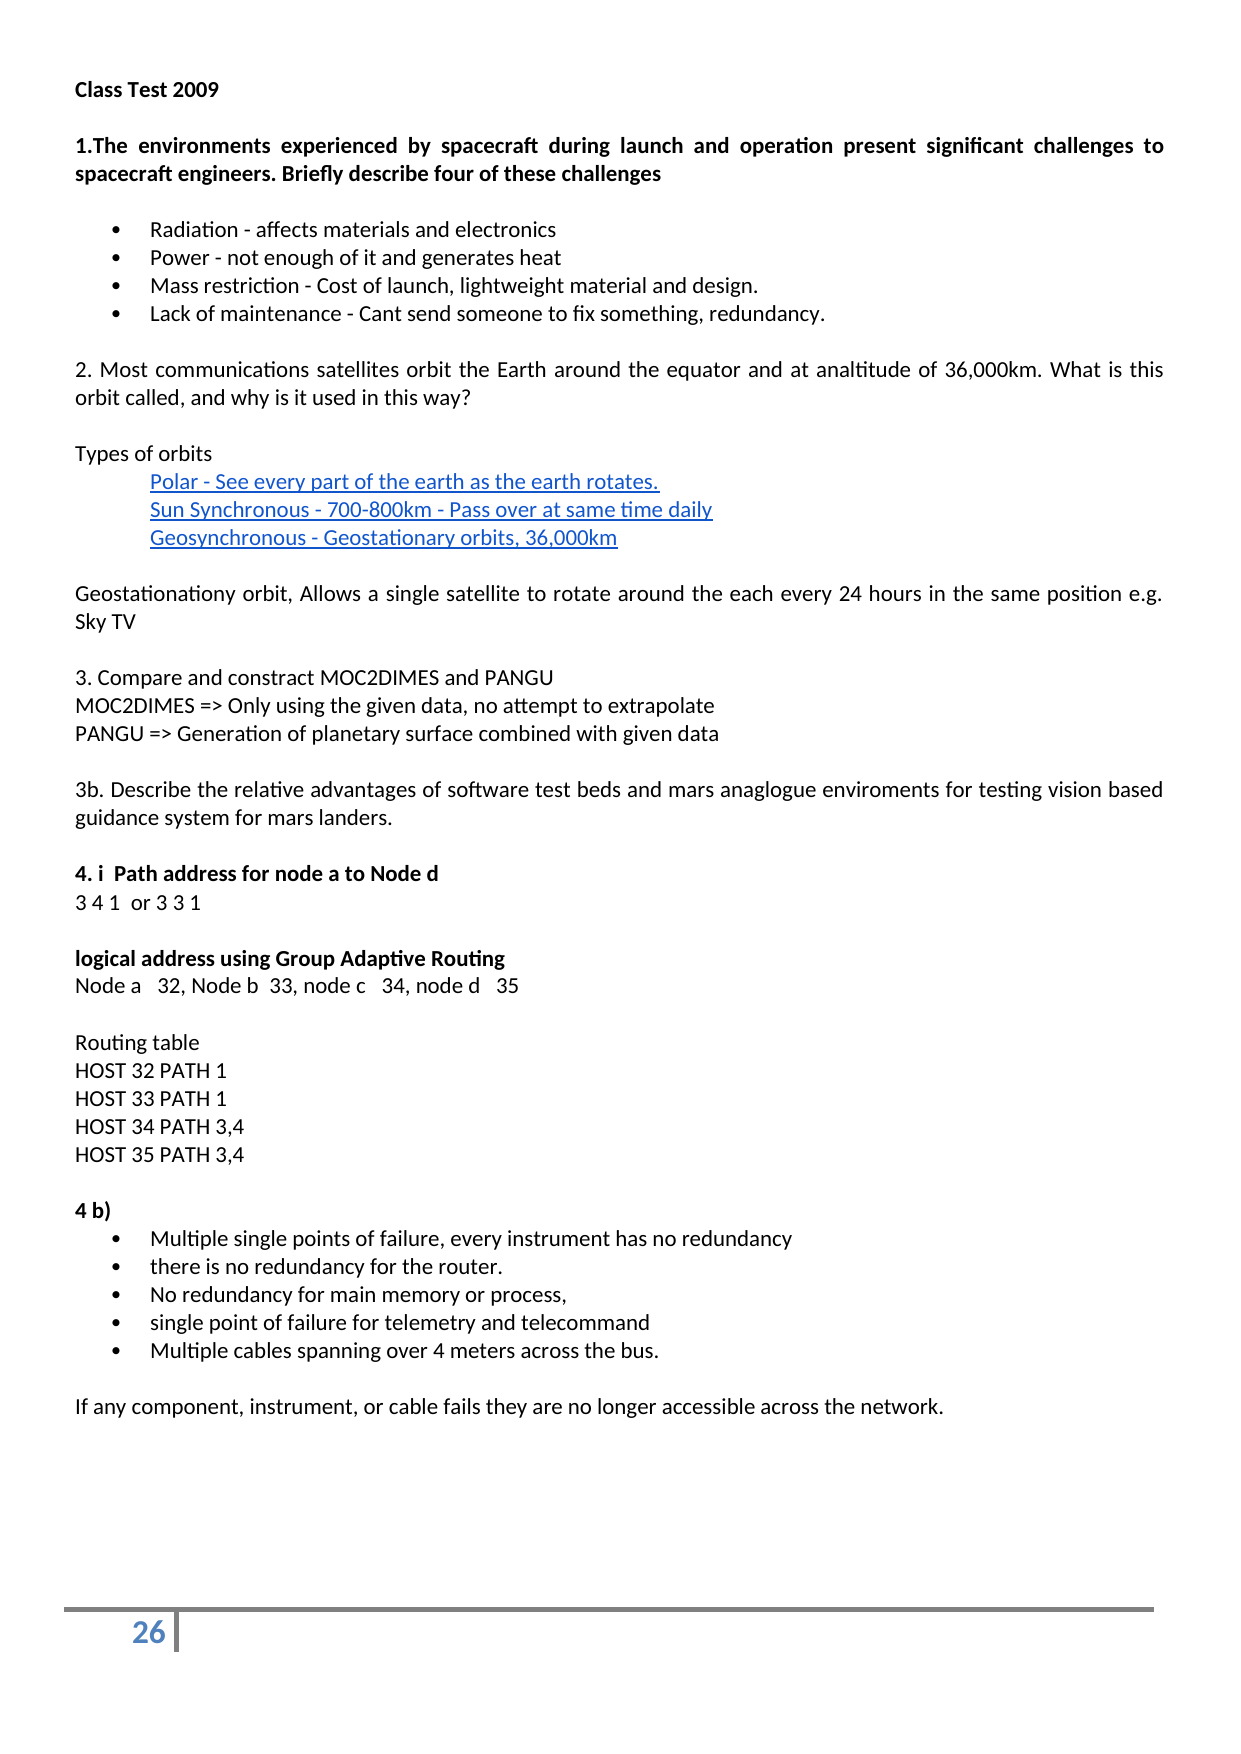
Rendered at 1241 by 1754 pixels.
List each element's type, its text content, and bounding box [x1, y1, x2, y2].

text PANGU => Generation of planetary surface combined with given data [75, 719, 1165, 747]
text Routing table [75, 1028, 1165, 1056]
list Power - not enough of it and generates heat [112, 243, 1165, 271]
text Class Test 2009 [75, 75, 1165, 103]
text 2. Most communications satellites orbit the Earth around the equator and at analtitude of 36,000km. What is this orbit called, and why is it used in this way? [75, 355, 1165, 411]
text 4. i Path address for node a to Node d [75, 859, 1165, 888]
list Radiation - affects materials and electronics [112, 215, 1165, 243]
list No redundancy for main memory or process, [112, 1280, 1165, 1308]
text HOST 34 PATH 3,4 [75, 1112, 1165, 1140]
text logical address using Group Adaptive Routing [75, 944, 1165, 972]
list Lack of maintenance - Cant send someone to fix something, redundancy. [112, 299, 1165, 327]
text 3. Compare and constract MOC2DIMES and PANGU [75, 663, 1165, 691]
list there is no redundancy for the router. [112, 1252, 1165, 1280]
text If any component, instrument, or cable fails they are no longer accessible across the network. [75, 1392, 1165, 1420]
text 4 b) [75, 1196, 1165, 1224]
text 1.The environments experienced by spacecraft during launch and operation present significant challenges to spacecraft engineers. Briefly describe four of these challenges [75, 131, 1165, 187]
text Types of orbits [75, 439, 1165, 467]
text HOST 32 PATH 1 [75, 1056, 1165, 1084]
text 3b. Describe the relative advantages of software test beds and mars anaglogue enviroments for testing vision based guidance system for mars landers. [75, 776, 1165, 832]
text Geostationationy orbit, Allows a single satellite to rotate around the each every 24 hours in the same position e.g. Sky TV [75, 579, 1165, 635]
text HOST 33 PATH 1 [75, 1084, 1165, 1112]
list Multiple single points of failure, every instrument has no redundancy [112, 1224, 1165, 1252]
text Node a 32, Node b 33, node c 34, node d 35 [75, 972, 1165, 1000]
text MOC2DIMES => Only using the given data, no attempt to extrapolate [75, 691, 1165, 719]
list Mass restriction - Cost of launch, lightweight material and design. [112, 271, 1165, 299]
list Multiple cables spanning over 4 meters across the bus. [112, 1336, 1165, 1364]
text 3 4 1 or 3 3 1 [75, 888, 1165, 916]
list Polar - See every part of the earth as the earth rotates. [112, 467, 1165, 495]
text HOST 35 PATH 3,4 [75, 1140, 1165, 1168]
list single point of failure for telemetry and telecommand [112, 1308, 1165, 1336]
list Sun Synchronous - 700-800km - Pass over at same time daily [112, 495, 1165, 523]
list Geosynchronous - Geostationary orbits, 36,000km [112, 523, 1165, 551]
